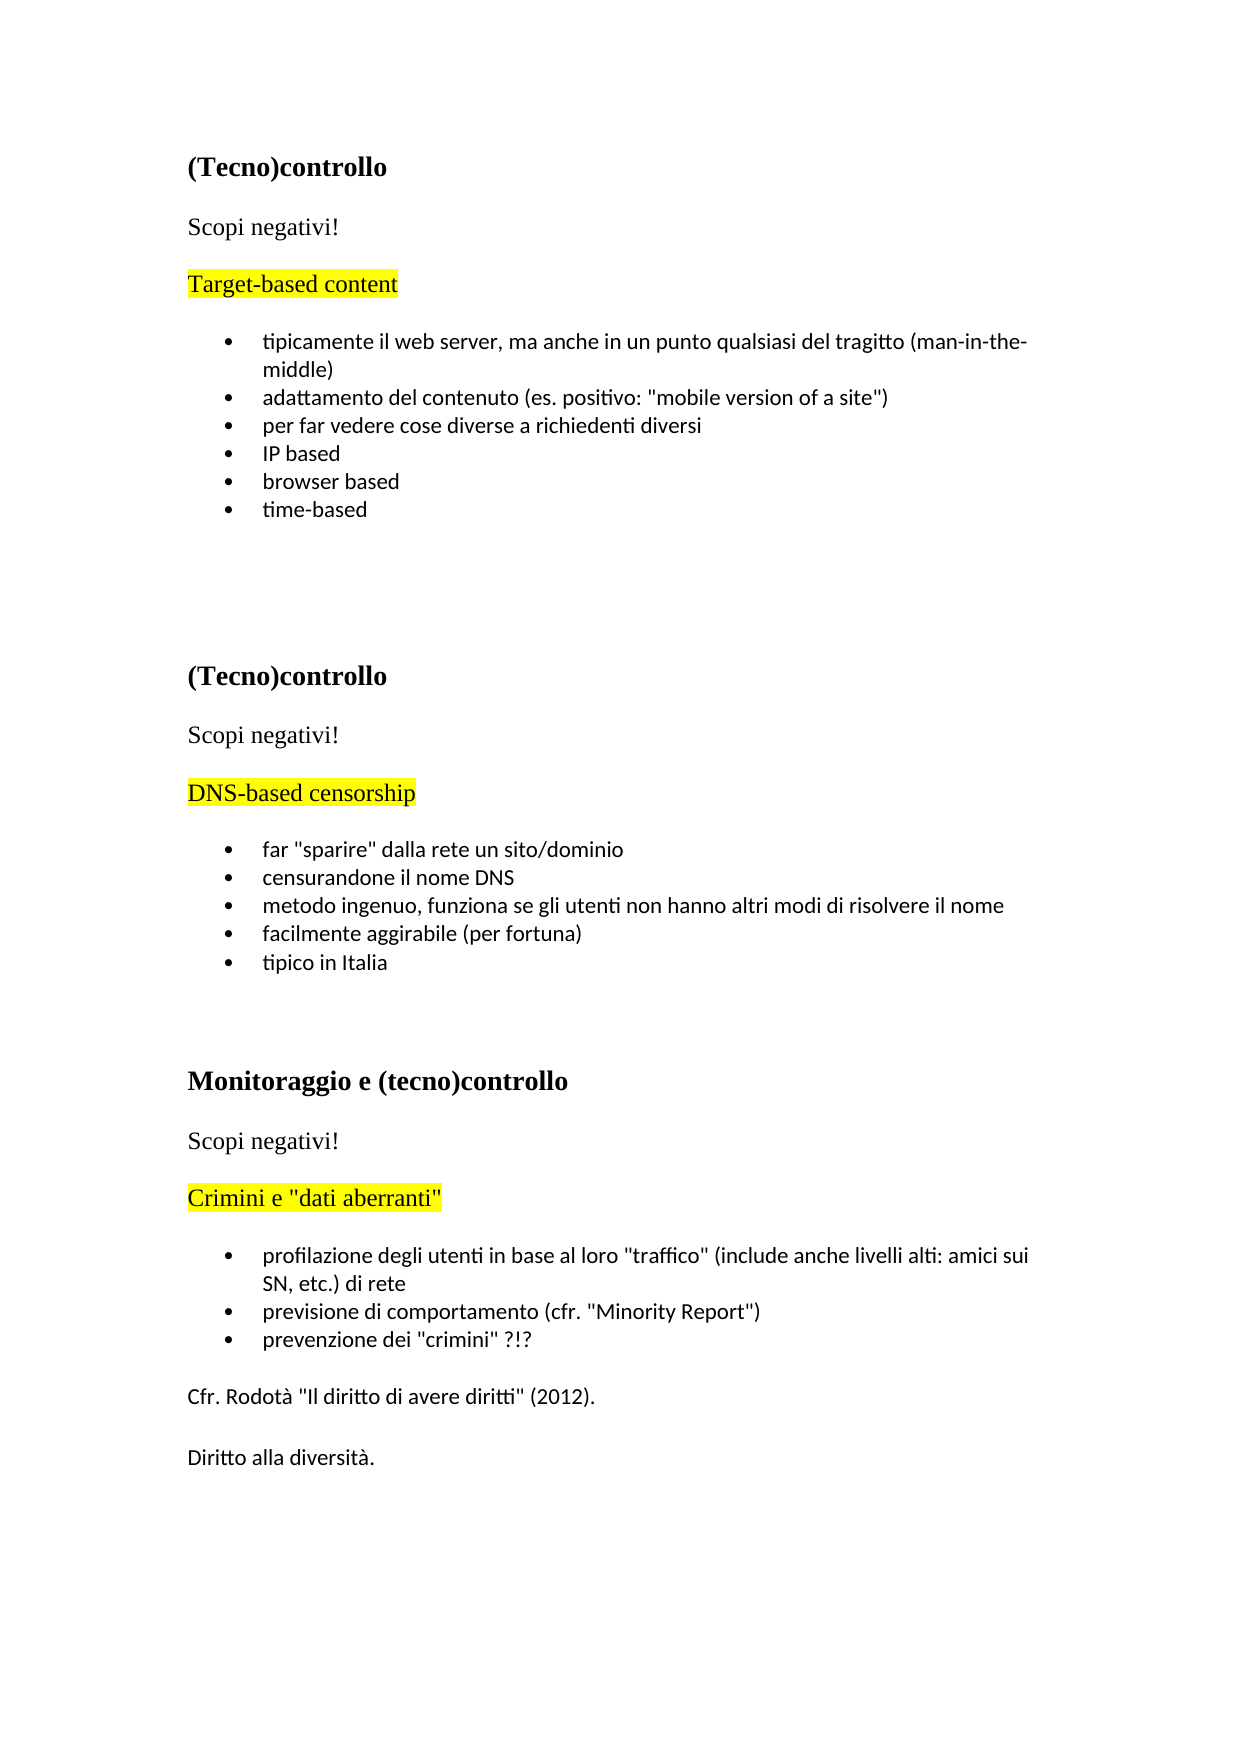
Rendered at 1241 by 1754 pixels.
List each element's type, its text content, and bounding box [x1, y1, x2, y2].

subtitle Monitoraggio e (tecno)controllo [187, 1064, 1053, 1097]
list metodo ingenuo, funziona se gli utenti non hanno altri modi di risolvere il nome [225, 892, 1053, 919]
list far "sparire" dalla rete un sito/dominio [225, 836, 1053, 863]
list profilazione degli utenti in base al loro "traffico" (include anche livelli alti: amici sui SN, etc.) di rete [225, 1241, 1053, 1297]
text Cfr. Rodotà "Il diritto di avere diritti" (2012). Diritto alla diversità. [187, 1382, 1053, 1471]
subtitle (Tecno)controllo [187, 150, 1053, 182]
list prevenzione dei "crimini" ?!? [225, 1325, 1053, 1353]
text Scopi negativi! Crimini e "dati aberranti" [187, 1126, 1053, 1212]
list censurandone il nome DNS [225, 863, 1053, 892]
list IP based [225, 439, 1053, 467]
list tipicamente il web server, ma anche in un punto qualsiasi del tragitto (man-in-the-middle) [225, 327, 1053, 383]
list time-based [225, 495, 1053, 523]
list previsione di comportamento (cfr. "Minority Report") [225, 1297, 1053, 1325]
text Scopi negativi! DNS-based censorship [187, 720, 1053, 806]
list browser based [225, 467, 1053, 495]
list per far vedere cose diverse a richiedenti diversi [225, 411, 1053, 439]
list facilmente aggirabile (per fortuna) [225, 919, 1053, 948]
list adattamento del contenuto (es. positivo: "mobile version of a site") [225, 383, 1053, 411]
list tipico in Italia [225, 948, 1053, 976]
subtitle (Tecno)controllo [187, 658, 1053, 691]
text Scopi negativi! Target-based content [187, 212, 1053, 298]
